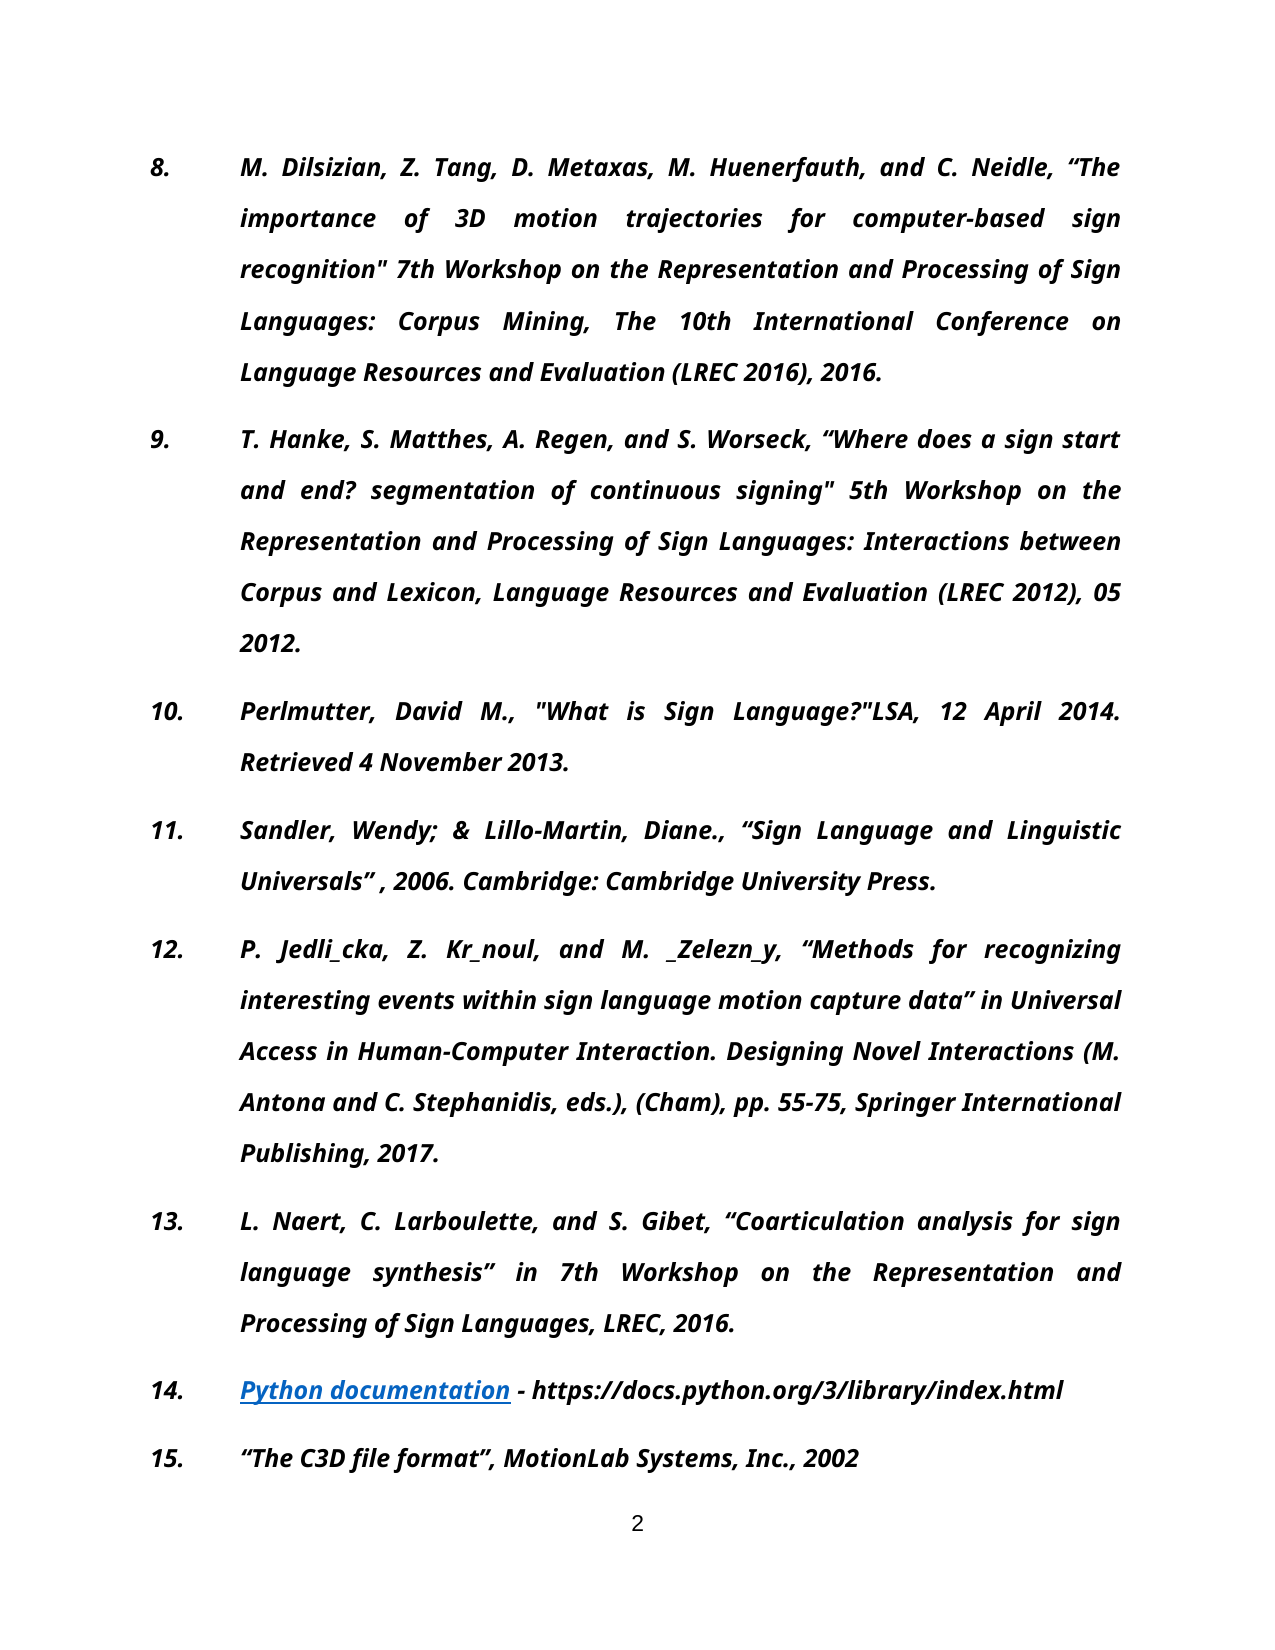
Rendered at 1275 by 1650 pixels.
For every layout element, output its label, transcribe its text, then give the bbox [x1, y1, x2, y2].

subtitle Perlmutter, David M., "What is Sign Language?"LSA, 12 April 2014. Retrieved 4 November 2013. [150, 694, 1125, 779]
subtitle Sandler, Wendy; & Lillo-Martin, Diane., “Sign Language and Linguistic Universals” , 2006. Cambridge: Cambridge University Press. [150, 812, 1125, 898]
subtitle Python documentation - https://docs.python.org/3/library/index.html [150, 1373, 1125, 1407]
subtitle P. Jedli_cka, Z. Kr_noul, and M. _Zelezn_y, “Methods for recognizing interesting events within sign language motion capture data” in Universal Access in Human-Computer Interaction. Designing Novel Interactions (M. Antona and C. Stephanidis, eds.), (Cham), pp. 55-75, Springer International Publishing, 2017. [150, 931, 1125, 1169]
subtitle L. Naert, C. Larboulette, and S. Gibet, “Coarticulation analysis for sign language synthesis” in 7th Workshop on the Representation and Processing of Sign Languages, LREC, 2016. [150, 1203, 1125, 1339]
subtitle “The C3D file format”, MotionLab Systems, Inc., 2002 [150, 1441, 1125, 1475]
subtitle T. Hanke, S. Matthes, A. Regen, and S. Worseck, “Where does a sign start and end? segmentation of continuous signing" 5th Workshop on the Representation and Processing of Sign Languages: Interactions between Corpus and Lexicon, Language Resources and Evaluation (LREC 2012), 05 2012. [150, 422, 1125, 660]
subtitle M. Dilsizian, Z. Tang, D. Metaxas, M. Huenerfauth, and C. Neidle, “The importance of 3D motion trajectories for computer-based sign recognition" 7th Workshop on the Representation and Processing of Sign Languages: Corpus Mining, The 10th International Conference on Language Resources and Evaluation (LREC 2016), 2016. [150, 150, 1125, 388]
